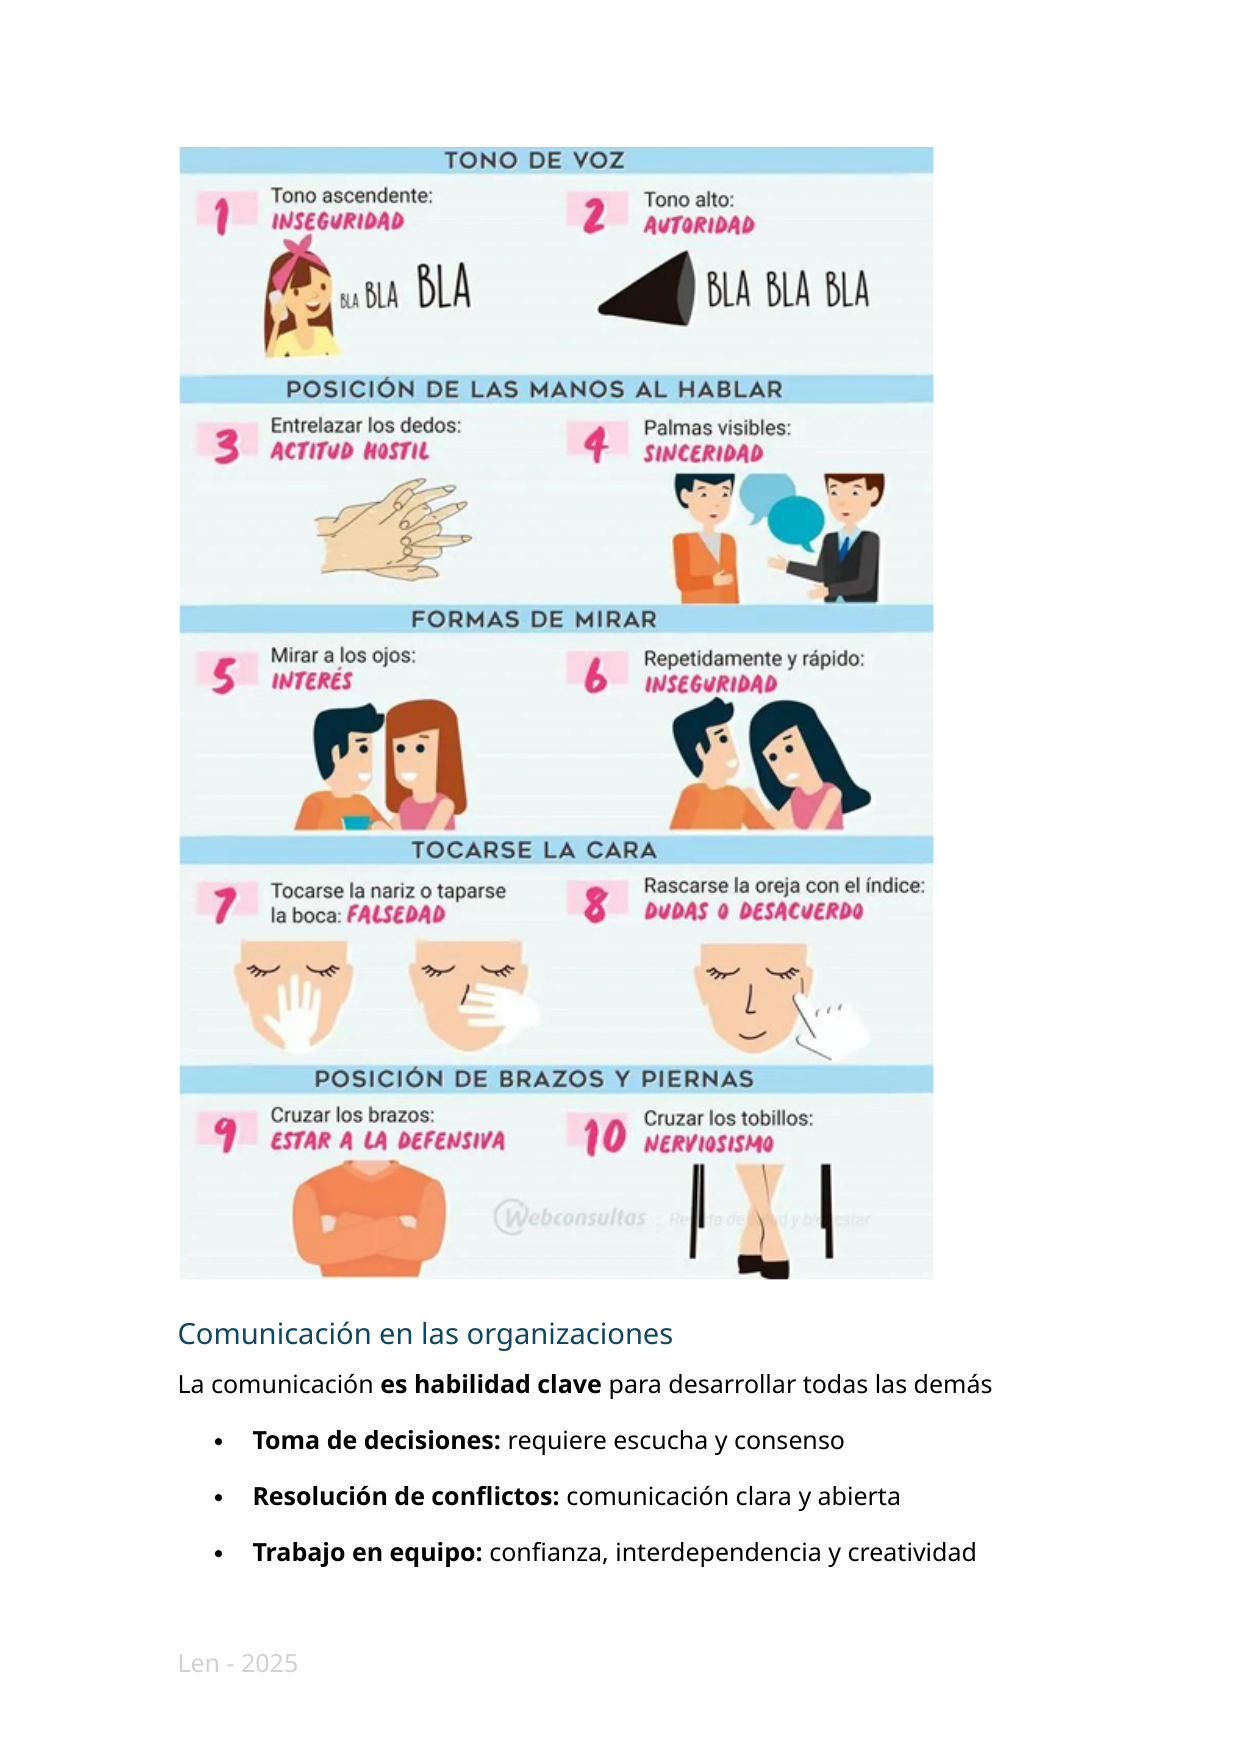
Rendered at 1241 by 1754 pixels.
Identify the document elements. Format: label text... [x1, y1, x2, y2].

list Toma de decisiones: requiere escucha y consenso [215, 1423, 1063, 1457]
list Resolución de conflictos: comunicación clara y abierta [215, 1479, 1063, 1513]
list Trabajo en equipo: confianza, interdependencia y creatividad [215, 1535, 1063, 1569]
subtitle Comunicación en las organizaciones [177, 1313, 1063, 1353]
picture [177, 147, 943, 1292]
text La comunicación es habilidad clave para desarrollar todas las demás [177, 1367, 1063, 1401]
